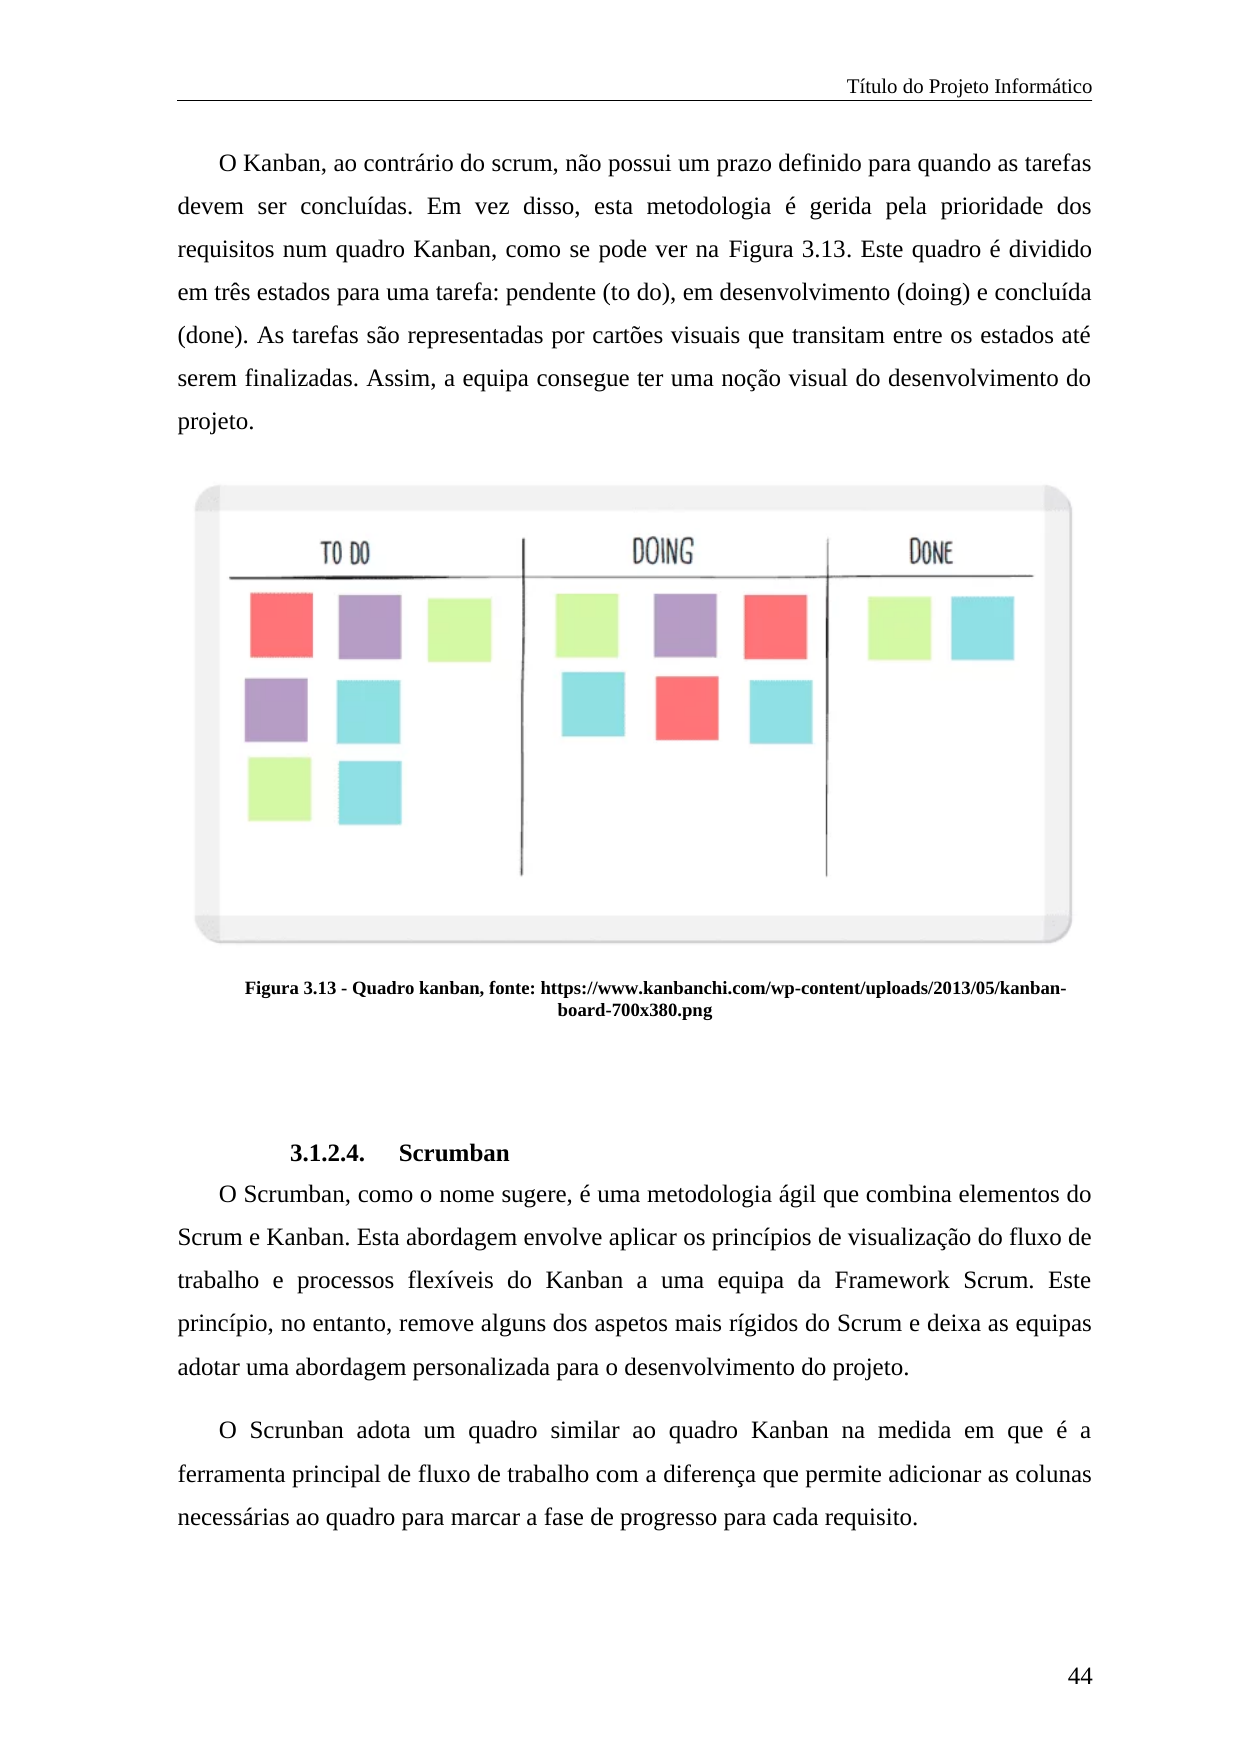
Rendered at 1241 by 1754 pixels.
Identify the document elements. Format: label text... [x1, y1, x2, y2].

text O Scrumban, como o nome sugere, é uma metodologia ágil que combina elementos do Scrum e Kanban. Esta abordagem envolve aplicar os princípios de visualização do fluxo de trabalho e processos flexíveis do Kanban a uma equipa da Framework Scrum. Este princípio, no entanto, remove alguns dos aspetos mais rígidos do Scrum e deixa as equipas adotar uma abordagem personalizada para o desenvolvimento do projeto. [177, 1179, 1092, 1380]
text O Kanban, ao contrário do scrum, não possui um prazo definido para quando as tarefas devem ser concluídas. Em vez disso, esta metodologia é gerida pela prioridade dos requisitos num quadro Kanban, como se pode ver na Figura 3-1. Este quadro é dividido em três estados para uma tarefa: pendente (to do), em desenvolvimento (doing) e concluída (done). As tarefas são representadas por cartões visuais que transitam entre os estados até serem finalizadas. Assim, a equipa consegue ter uma noção visual do desenvolvimento do projeto. [177, 148, 1092, 435]
subtitle Scrumban [290, 1138, 1092, 1167]
picture [177, 471, 1093, 968]
text O Scrunban adota um quadro similar ao quadro Kanban na medida em que é a ferramenta principal de fluxo de trabalho com a diferença que permite adicionar as colunas necessárias ao quadro para marcar a fase de progresso para cada requisito. [177, 1416, 1092, 1531]
